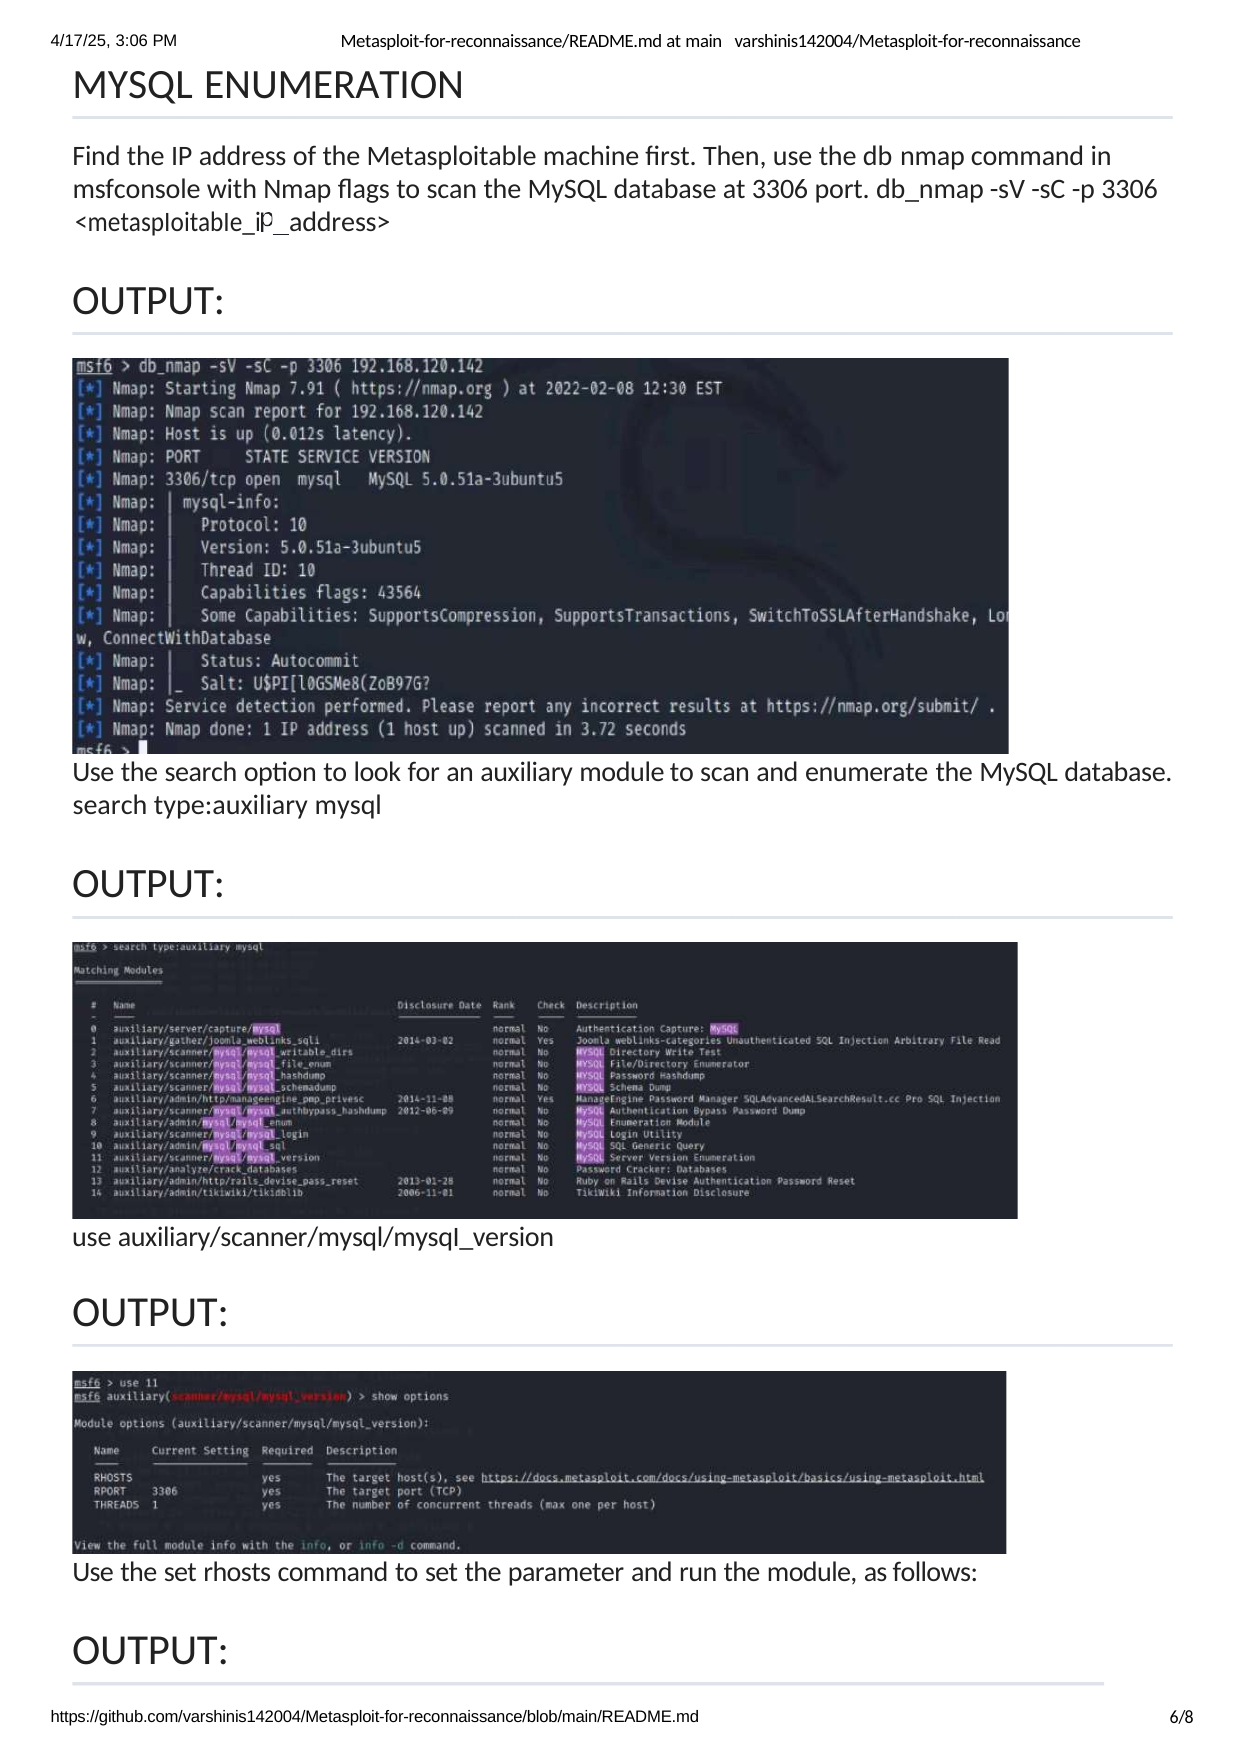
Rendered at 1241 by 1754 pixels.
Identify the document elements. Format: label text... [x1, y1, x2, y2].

subtitle OUTPUT: [72, 857, 1203, 908]
picture [261, 212, 273, 232]
text <metaspIoitabIe_i address> [75, 205, 1203, 238]
subtitle OUTPUT: [72, 1285, 1203, 1337]
text use auxiliary/scanner/mysql/mysqI_version [72, 941, 1203, 1253]
subtitle OUTPUT: [72, 1623, 1203, 1675]
subtitle MYSQL ENUMERATION [72, 58, 1203, 108]
text Use the search option to look for an auxiliary module to scan and enumerate the MySQL database. search type:auxiliary mysql [72, 359, 1203, 821]
subtitle OUTPUT: [72, 274, 1203, 324]
picture [72, 1682, 1105, 1686]
text Find the IP address of the Metasploitable machine first. Then, use the db nmap command in msfconsole with Nmap flags to scan the MySQL database at 3306 port. db_nmap -sV -sC -p 3306 [72, 140, 1203, 205]
text Use the set rhosts command to set the parameter and run the module, as follows: [72, 1370, 1203, 1589]
